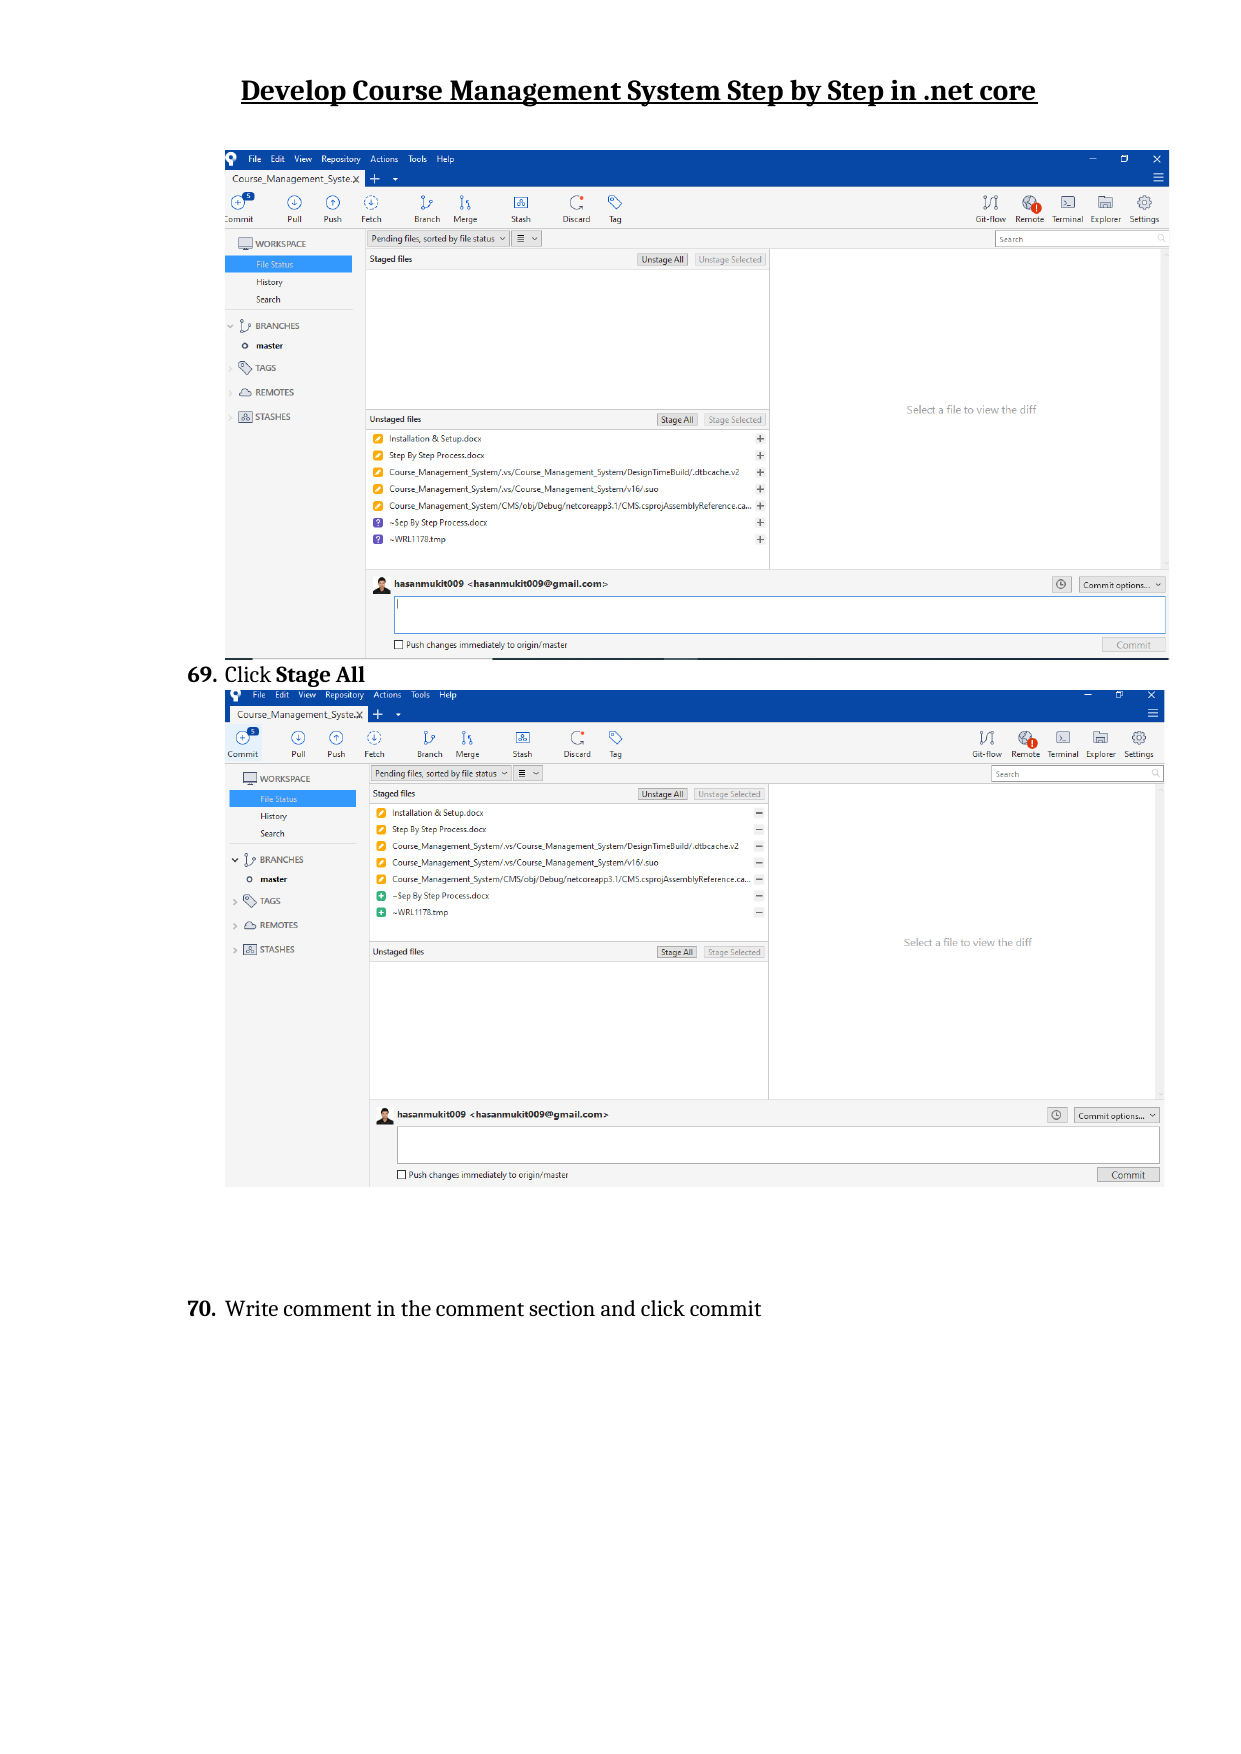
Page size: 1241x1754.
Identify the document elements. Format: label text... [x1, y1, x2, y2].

picture [225, 150, 1170, 660]
list Write comment in the comment section and click commit [187, 1296, 1090, 1322]
list Click Stage All [187, 661, 1090, 688]
picture [225, 690, 1165, 1187]
